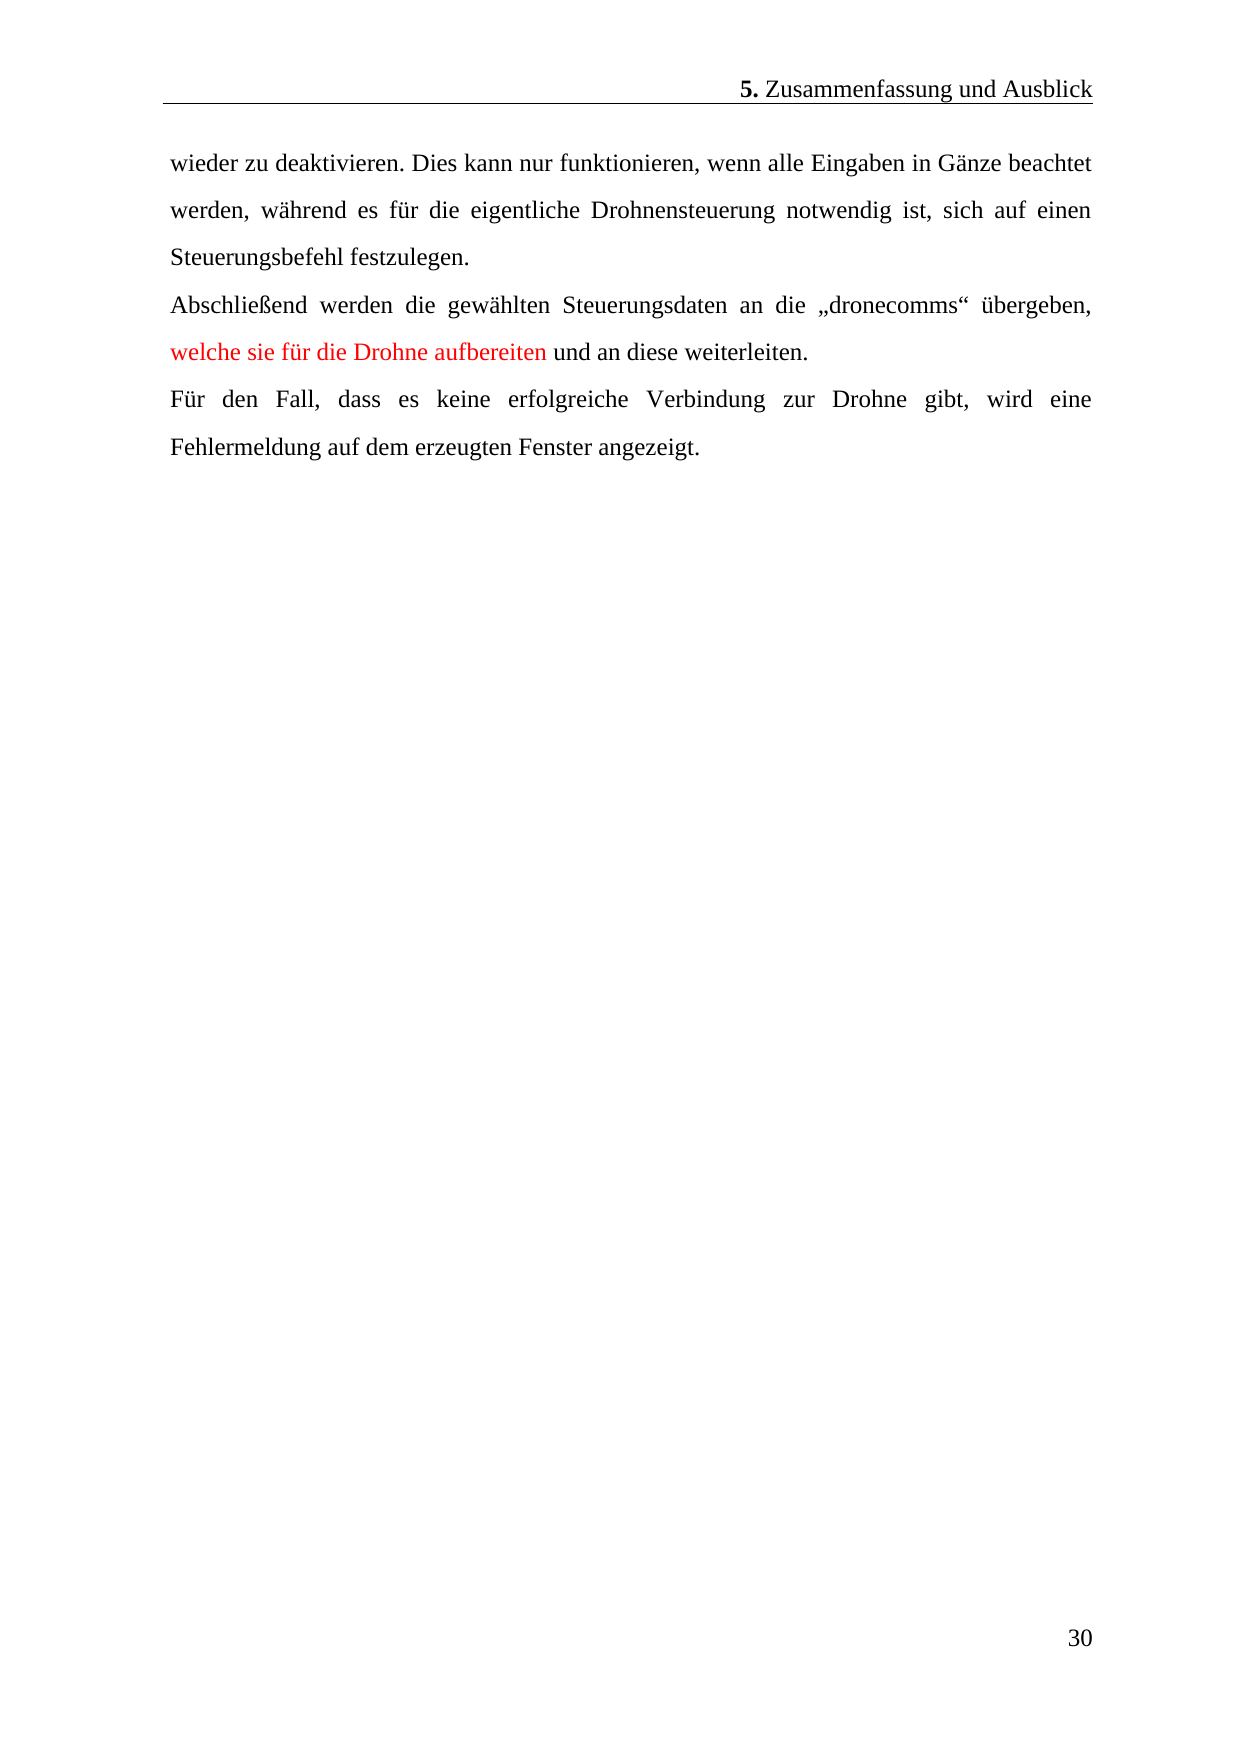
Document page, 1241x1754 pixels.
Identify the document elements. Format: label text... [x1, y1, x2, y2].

text Für den Fall, dass es keine erfolgreiche Verbindung zur Drohne gibt, wird eine Fehlermeldung auf dem erzeugten Fenster angezeigt. [170, 384, 1093, 461]
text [170, 148, 1093, 271]
text Abschließend werden die gewählten Steuerungsdaten an die „dronecomms“ übergeben, welche sie für die Drohne aufbereiten und an diese weiterleiten. [170, 290, 1093, 366]
